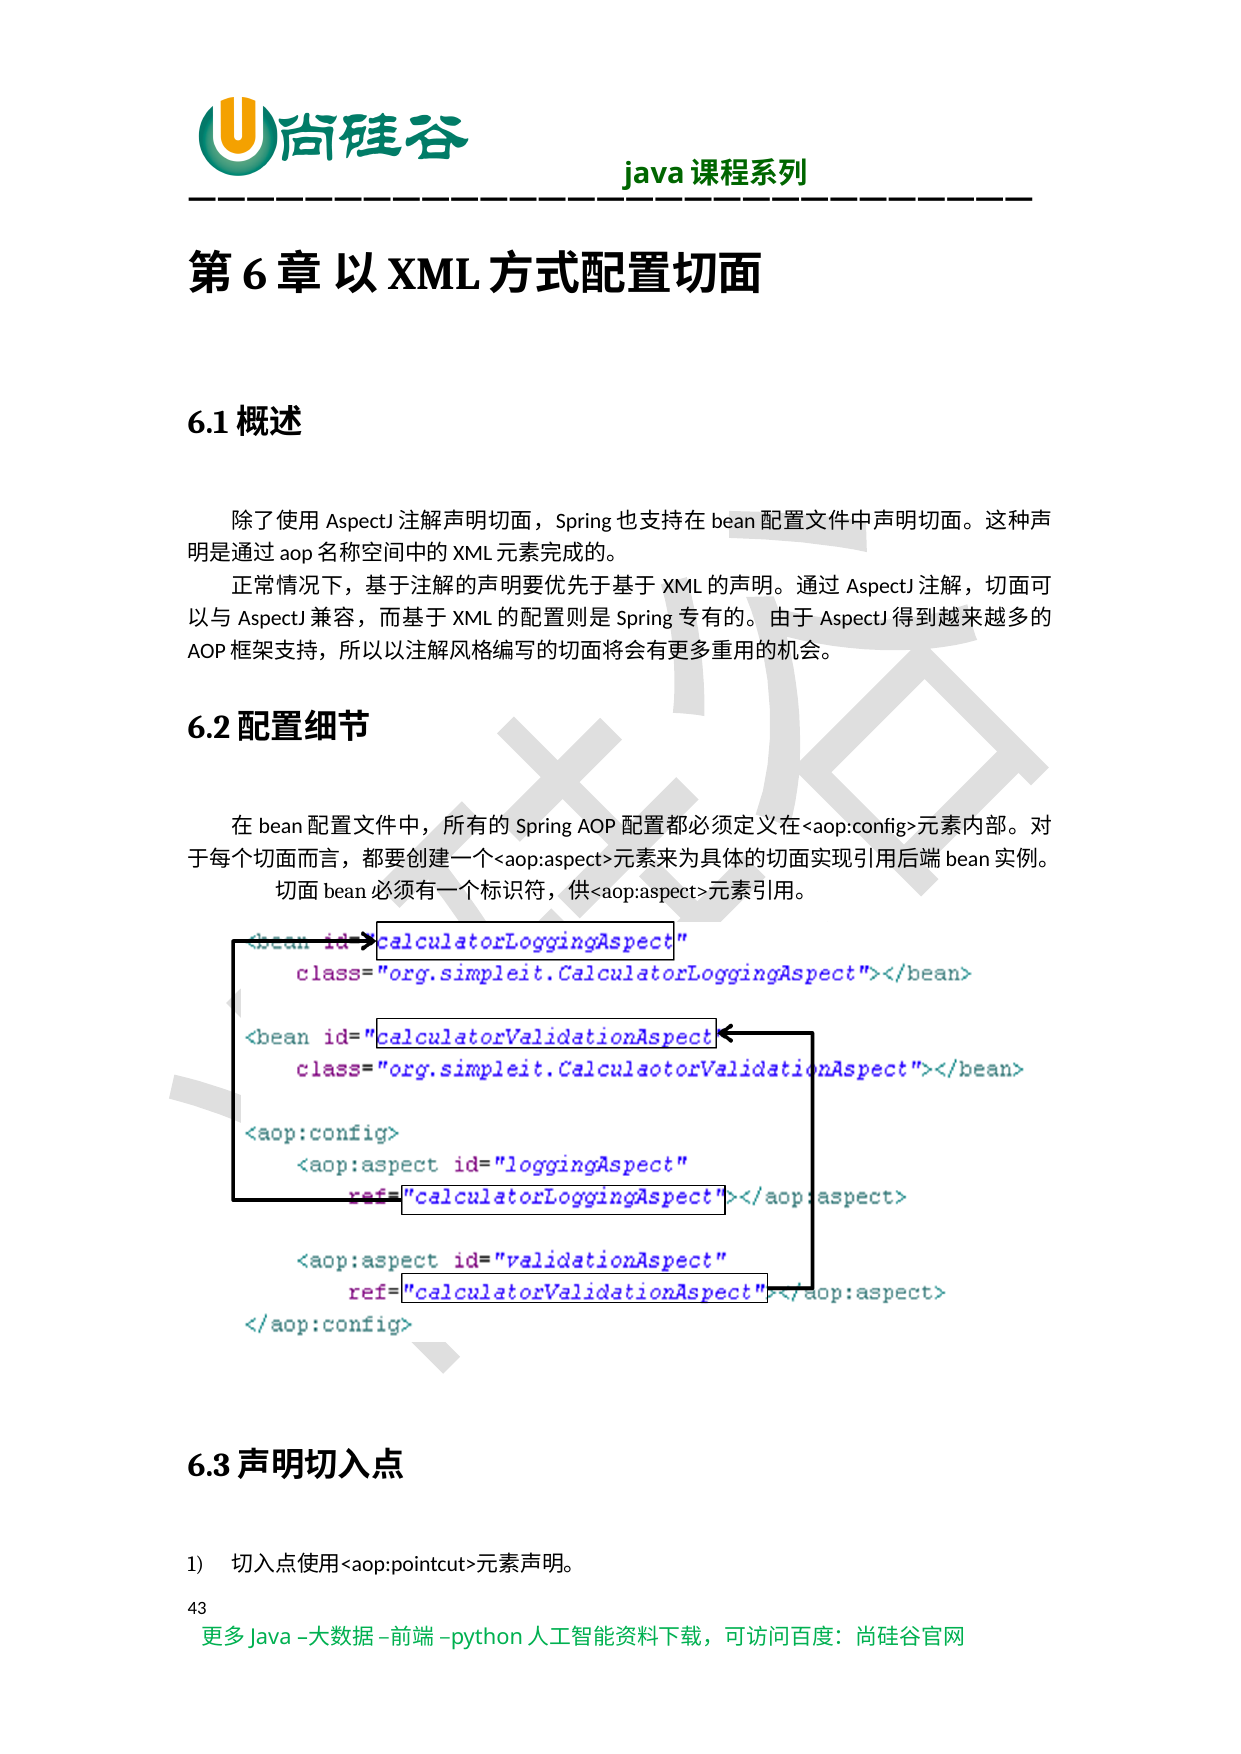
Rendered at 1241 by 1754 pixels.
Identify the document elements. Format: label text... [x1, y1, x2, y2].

subtitle 6.3 声明切入点 [187, 1429, 1053, 1494]
subtitle 6.1 概述 [187, 386, 1053, 451]
picture [231, 921, 1039, 1342]
text 在bean配置文件中，所有的Spring AOP配置都必须定义在<aop:config>元素内部。对于每个切面而言，都要创建一个<aop:aspect>元素来为具体的切面实现引用后端bean实例。 [187, 808, 1053, 873]
picture [187, 88, 476, 184]
text 正常情况下，基于注解的声明要优先于基于XML的声明。通过AspectJ注解，切面可以与AspectJ兼容，而基于XML的配置则是Spring专有的。由于AspectJ得到越来越多的 AOP框架支持，所以以注解风格编写的切面将会有更多重用的机会。 [187, 567, 1053, 665]
subtitle 6.2 配置细节 [187, 692, 1053, 757]
text 除了使用AspectJ注解声明切面，Spring也支持在bean配置文件中声明切面。这种声明是通过aop名称空间中的XML元素完成的。 [187, 502, 1053, 567]
text 切面bean必须有一个标识符，供<aop:aspect>元素引用。 [232, 873, 1053, 905]
list 切入点使用<aop:pointcut>元素声明。 [187, 1545, 1053, 1578]
subtitle 第6章 以XML方式配置切面 [187, 221, 1053, 318]
